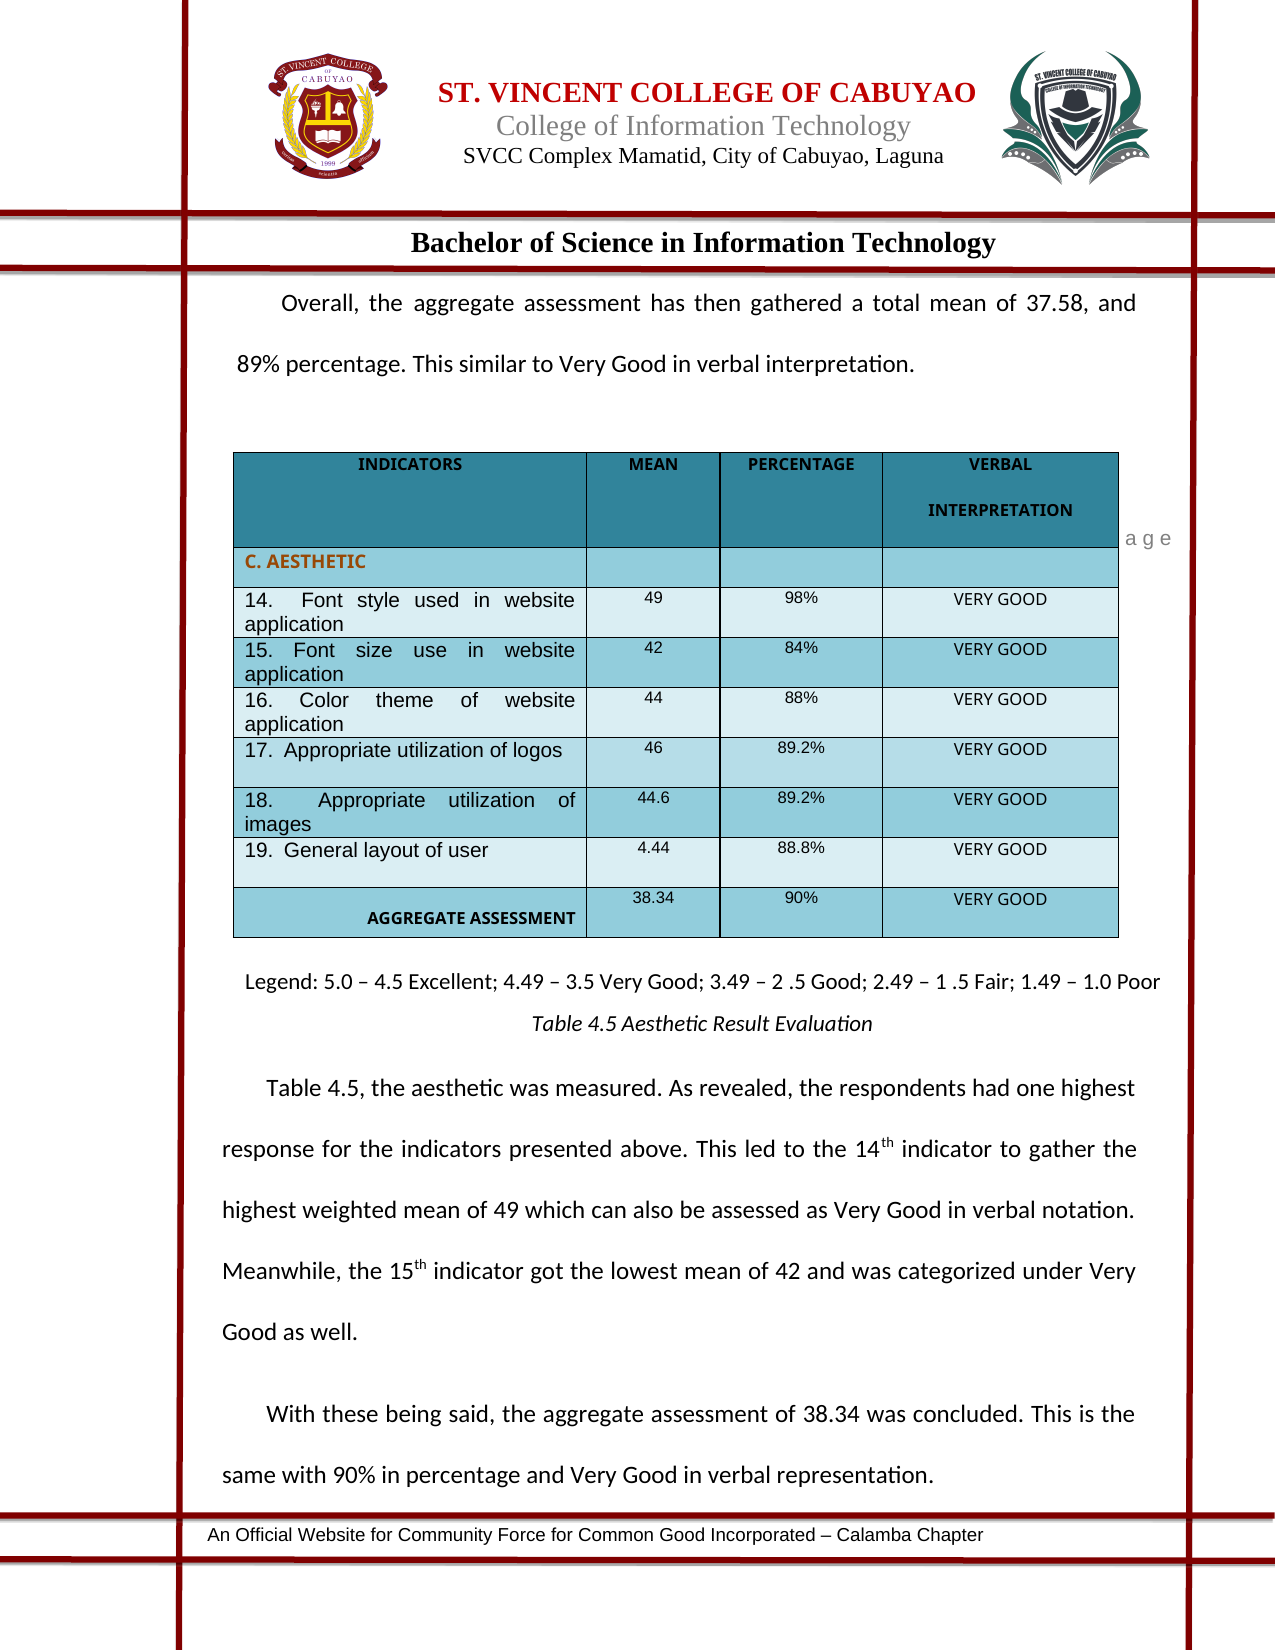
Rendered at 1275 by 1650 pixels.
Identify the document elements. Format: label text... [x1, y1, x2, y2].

table_cell 15. Font size use in website application [234, 638, 586, 687]
table_cell [587, 548, 719, 587]
table_header MEAN [587, 453, 719, 547]
table_cell 98% [721, 588, 882, 637]
table_cell 90% [721, 888, 882, 937]
table_cell 49 [587, 588, 719, 637]
table_cell 84% [721, 638, 882, 687]
table_cell 42 [587, 638, 719, 687]
table_cell VERY GOOD [883, 788, 1118, 837]
text Legend: 5.0 – 4.5 Excellent; 4.49 – 3.5 Very Good; 3.49 – 2 .5 Good; 2.49 – 1 .5 Fair; 1.49 – 1.0 Poor Table 4.5 Aesthetic Result Evaluation [207, 536, 1200, 1037]
table_cell VERY GOOD [883, 838, 1118, 887]
table_cell VERY GOOD [883, 888, 1118, 937]
table_cell 18. Appropriate utilization of images [234, 788, 586, 837]
text With these being said, the aggregate assessment of 38.34 was concluded. This is the same with 90% in percentage and Very Good in verbal representation. [222, 1398, 1137, 1489]
table_cell 16. Color theme of website application [234, 688, 586, 737]
text Overall, the aggregate assessment has then gathered a total mean of 37.58, and 89% percentage. This similar to Very Good in verbal interpretation. [237, 287, 1137, 378]
table_cell 38.34 [587, 888, 719, 937]
table_cell 44 [587, 688, 719, 737]
table_cell VERY GOOD [883, 588, 1118, 637]
table_cell 17. Appropriate utilization of logos [234, 738, 586, 787]
table_header INDICATORS [234, 453, 586, 547]
table_cell 88% [721, 688, 882, 737]
table_cell 4.44 [587, 838, 719, 887]
table_cell VERY GOOD [883, 638, 1118, 687]
table_cell 89.2% [721, 738, 882, 787]
table_cell 46 [587, 738, 719, 787]
table_cell AGGREGATE ASSESSMENT [234, 888, 586, 937]
text Table 4.5, the aesthetic was measured. As revealed, the respondents had one highest response for the indicators presented above. This led to the 14th indicator to gather the highest weighted mean of 49 which can also be assessed as Very Good in verbal notation. Meanwhile, the 15th indicator got the lowest mean of 42 and was categorized under Very Good as well. [222, 1072, 1137, 1346]
table_cell 14. Font style used in website application [234, 588, 586, 637]
table_header PERCENTAGE [721, 453, 882, 547]
table_cell [883, 548, 1118, 587]
picture [244, 34, 418, 207]
table_cell VERY GOOD [883, 688, 1118, 737]
table_cell [721, 548, 882, 587]
table_cell 89.2% [721, 788, 882, 837]
table_cell 19. General layout of user [234, 838, 586, 887]
picture [1001, 51, 1150, 185]
table_header VERBAL INTERPRETATION [883, 453, 1118, 547]
table_cell VERY GOOD [883, 738, 1118, 787]
table_cell 88.8% [721, 838, 882, 887]
table_cell C. AESTHETIC [234, 548, 586, 587]
table_cell 44.6 [587, 788, 719, 837]
